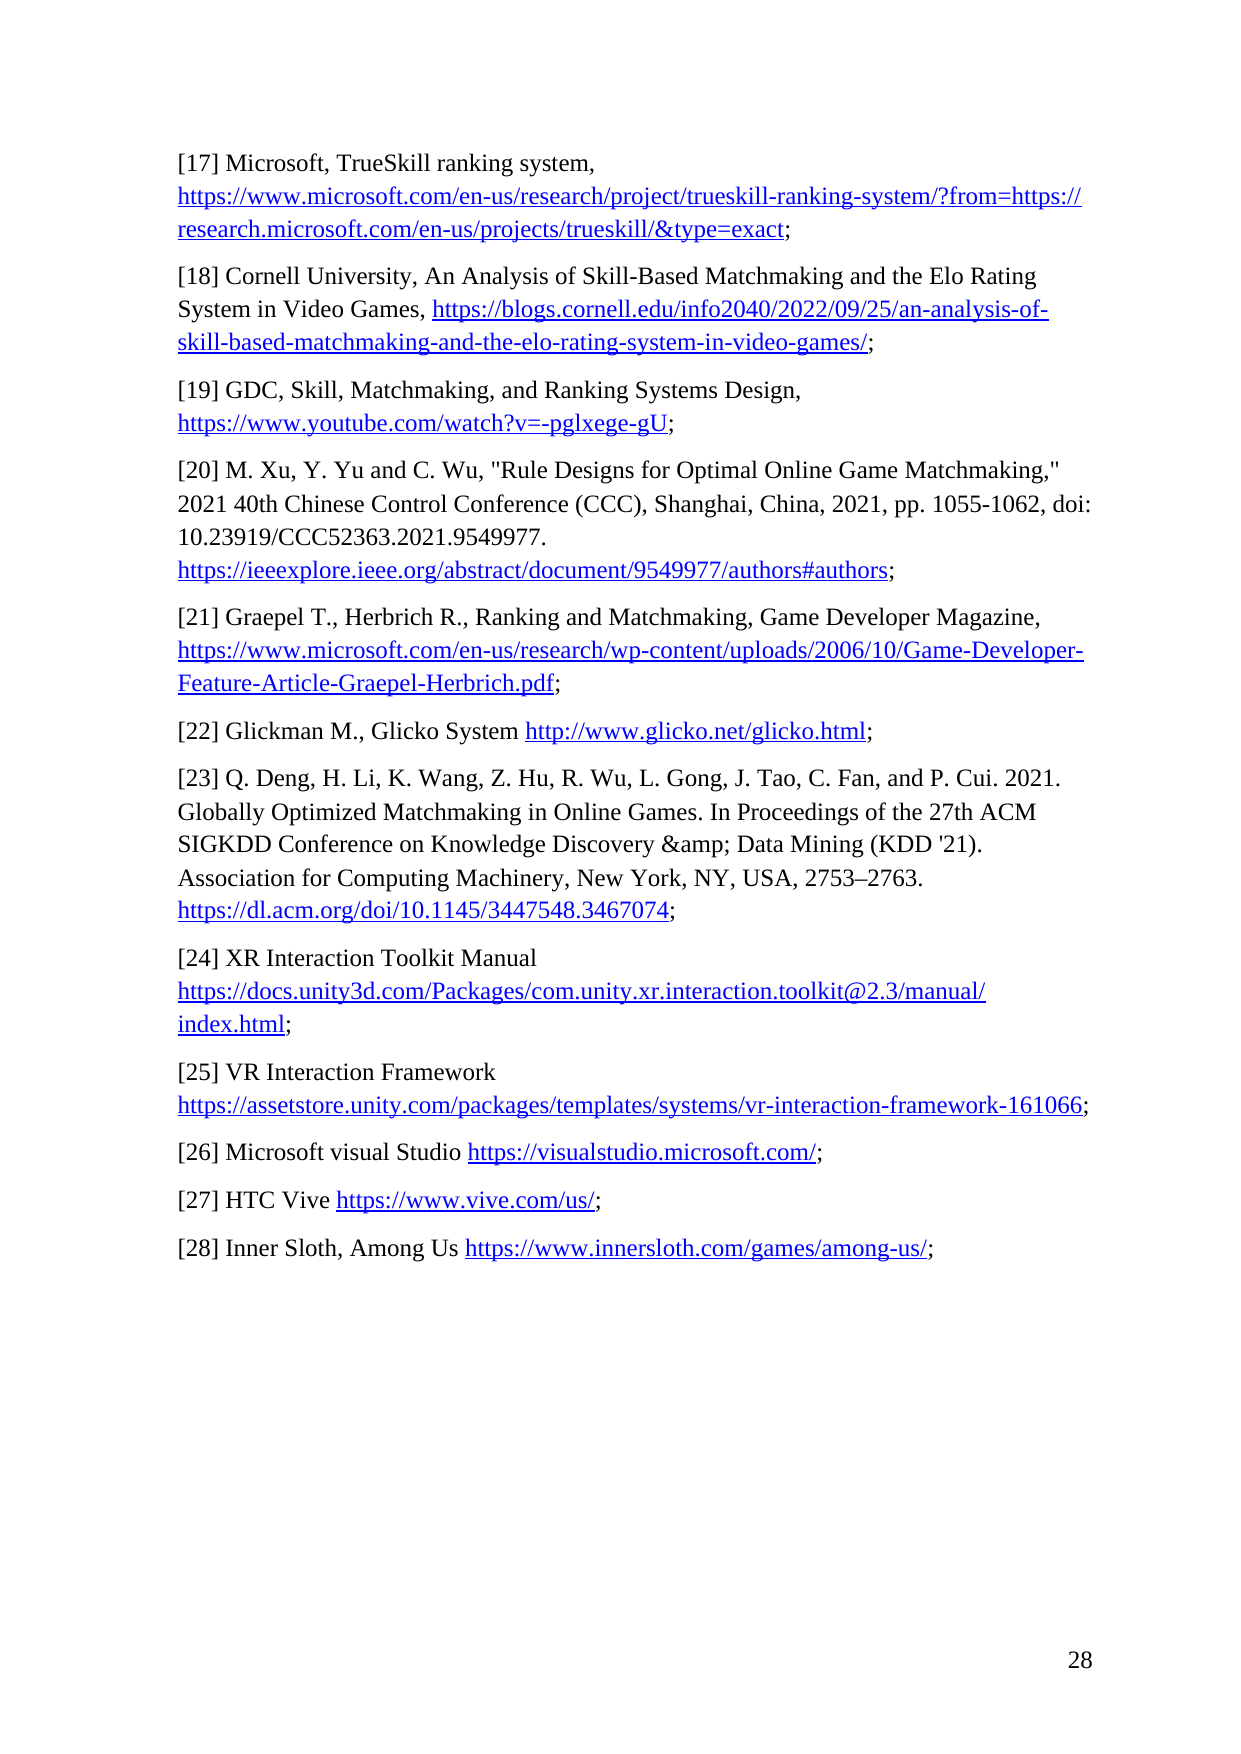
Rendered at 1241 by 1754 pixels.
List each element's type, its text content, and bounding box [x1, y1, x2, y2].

text [17] Microsoft, TrueSkill ranking system, https://www.microsoft.com/en-us/research/project/trueskill-ranking-system/?from=https://research.microsoft.com/en-us/projects/trueskill/&type=exact; [177, 148, 1092, 242]
text [24] XR Interaction Toolkit Manual https://docs.unity3d.com/Packages/com.unity.xr.interaction.toolkit@2.3/manual/index.html; [177, 943, 1092, 1038]
text [18] Cornell University, An Analysis of Skill-Based Matchmaking and the Elo Rating System in Video Games, https://blogs.cornell.edu/info2040/2022/09/25/an-analysis-of-skill-based-matchmaking-and-the-elo-rating-system-in-video-games/; [177, 261, 1092, 356]
text [21] Graepel T., Herbrich R., Ranking and Matchmaking, Game Developer Magazine, https://www.microsoft.com/en-us/research/wp-content/uploads/2006/10/Game-Developer-Feature-Article-Graepel-Herbrich.pdf; [177, 602, 1092, 697]
text [19] GDC, Skill, Matchmaking, and Ranking Systems Design, https://www.youtube.com/watch?v=-pglxege-gU; [177, 375, 1092, 437]
text [28] Inner Sloth, Among Us https://www.innersloth.com/games/among-us/; [177, 1233, 1092, 1261]
text [25] VR Interaction Framework https://assetstore.unity.com/packages/templates/systems/vr-interaction-framework-161066; [177, 1057, 1092, 1119]
text [23] Q. Deng, H. Li, K. Wang, Z. Hu, R. Wu, L. Gong, J. Tao, C. Fan, and P. Cui. 2021. Globally Optimized Matchmaking in Online Games. In Proceedings of the 27th ACM SIGKDD Conference on Knowledge Discovery &amp; Data Mining (KDD '21). Association for Computing Machinery, New York, NY, USA, 2753–2763. https://dl.acm.org/doi/10.1145/3447548.3467074; [177, 763, 1092, 924]
text [26] Microsoft visual Studio https://visualstudio.microsoft.com/; [177, 1137, 1092, 1166]
text [20] M. Xu, Y. Yu and C. Wu, "Rule Designs for Optimal Online Game Matchmaking," 2021 40th Chinese Control Conference (CCC), Shanghai, China, 2021, pp. 1055-1062, doi: 10.23919/CCC52363.2021.9549977. https://ieeexplore.ieee.org/abstract/document/9549977/authors#authors; [177, 456, 1092, 583]
text [22] Glickman M., Glicko System http://www.glicko.net/glicko.html; [177, 716, 1092, 745]
text [27] HTC Vive https://www.vive.com/us/; [177, 1185, 1092, 1214]
